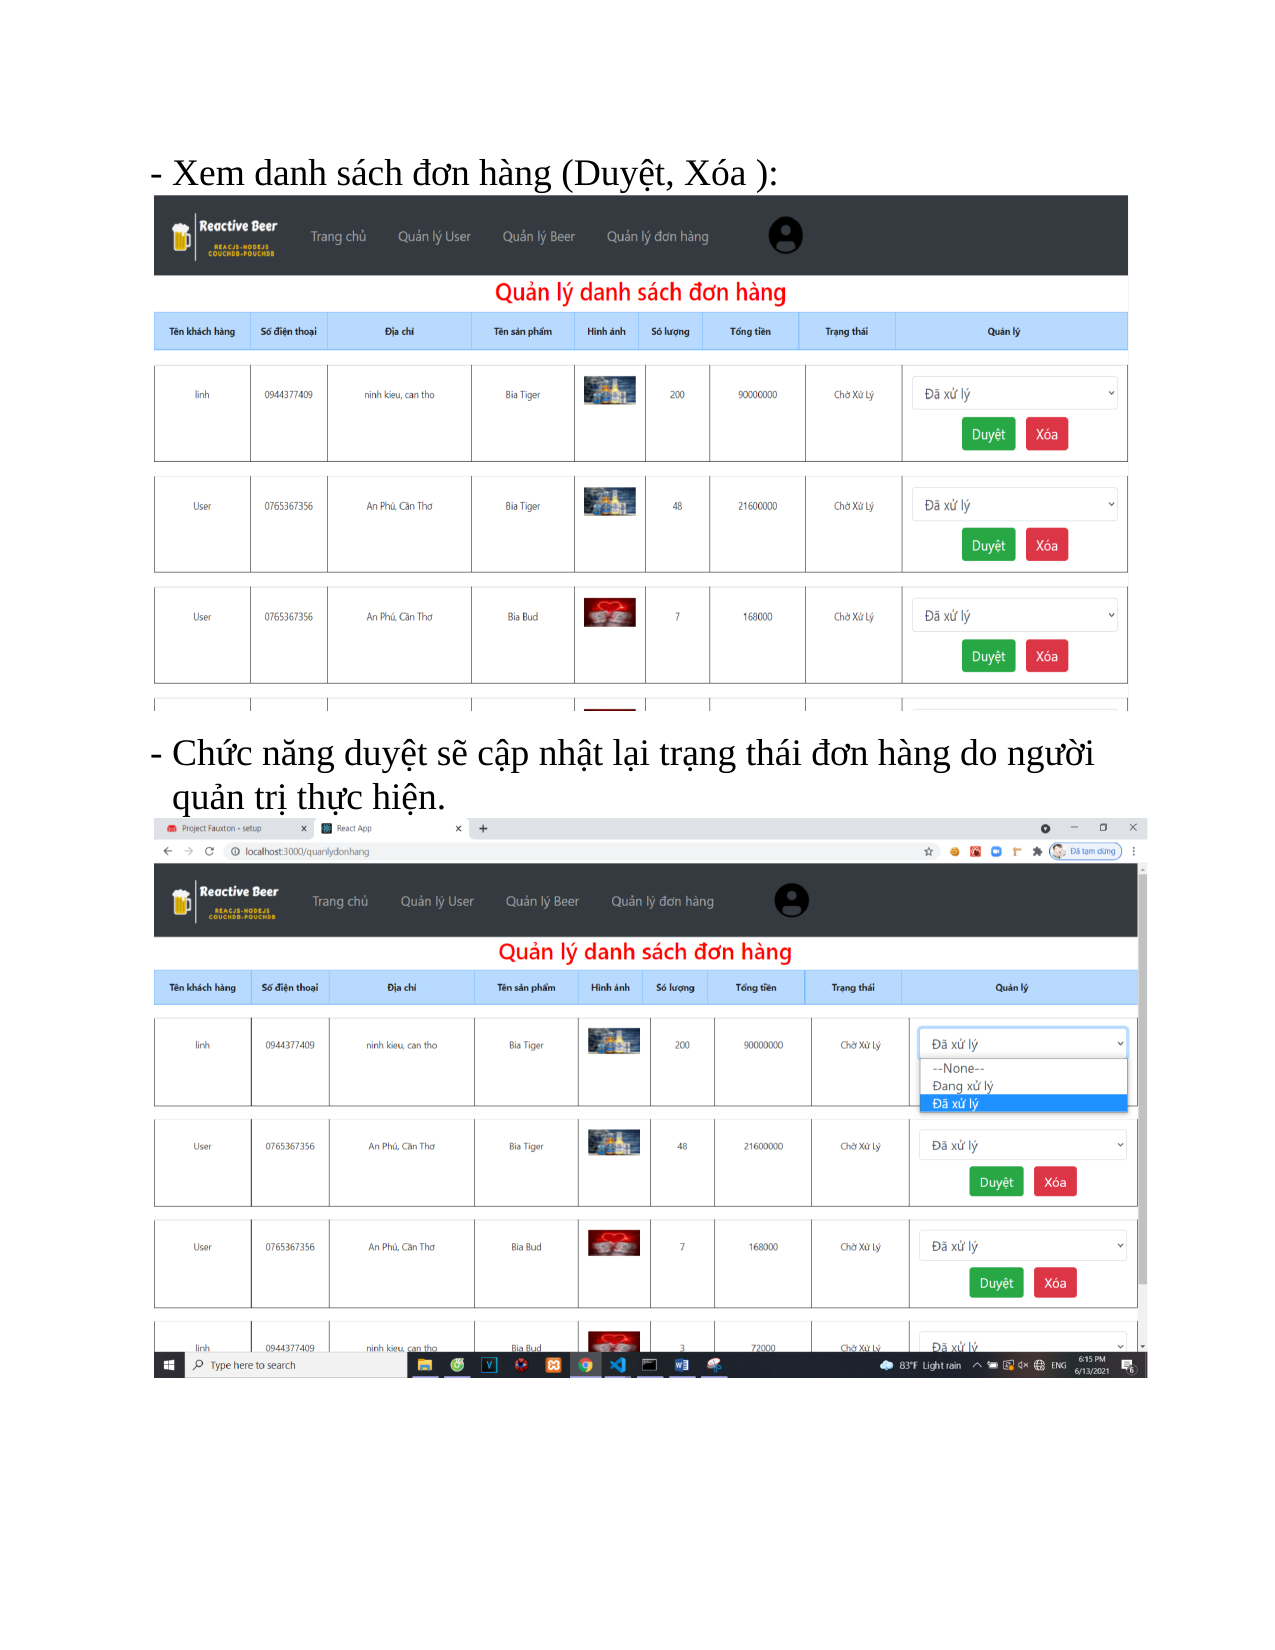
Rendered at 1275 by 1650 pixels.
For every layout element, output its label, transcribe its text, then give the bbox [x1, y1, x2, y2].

picture [153, 817, 1148, 1378]
list Xem danh sách đơn hàng (Duyệt, Xóa ): [150, 150, 1126, 193]
list Chức năng duyệt sẽ cập nhật lại trạng thái đơn hàng do người quản trị thực hiện. [150, 730, 1126, 817]
picture [153, 194, 1129, 711]
